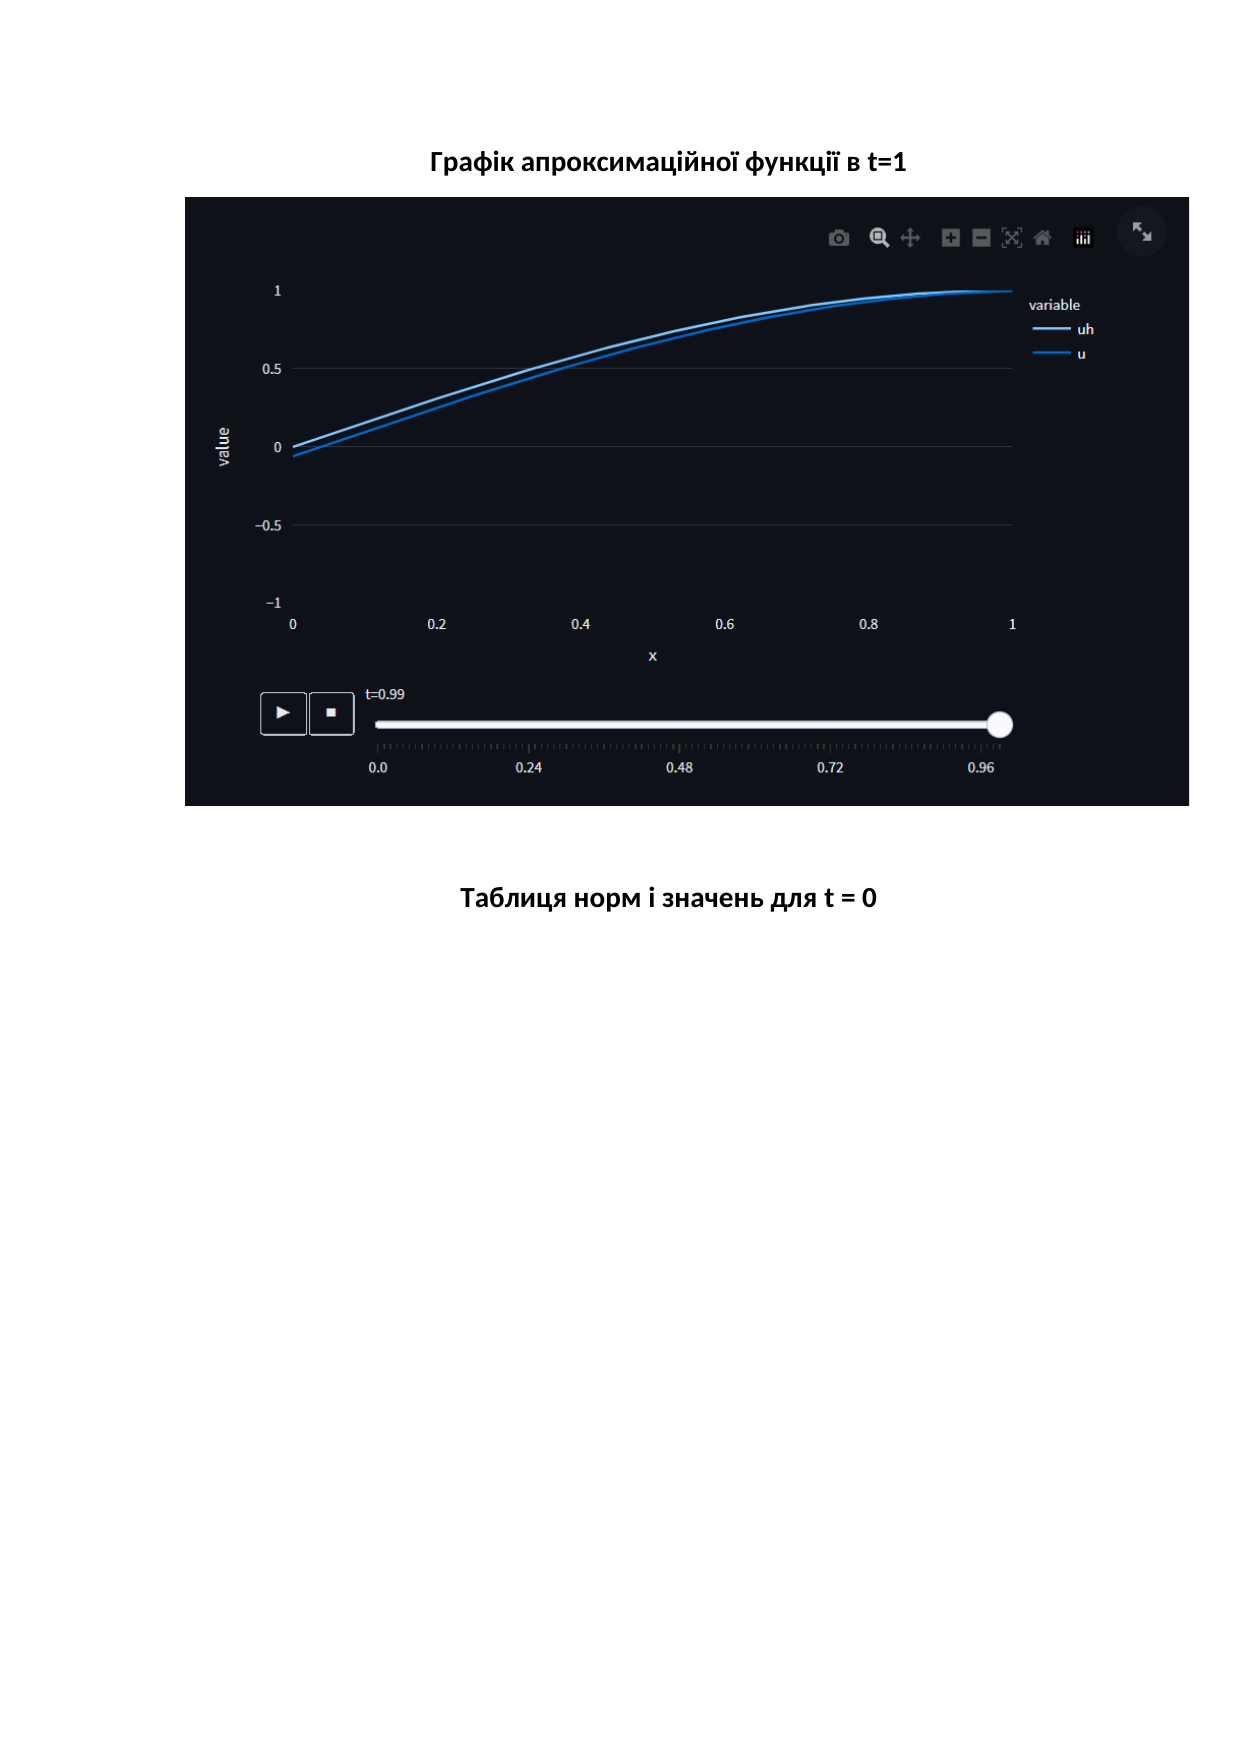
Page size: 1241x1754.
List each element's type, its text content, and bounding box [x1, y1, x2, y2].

text Графік апроксимаційної функції в t=1 [185, 143, 1152, 178]
text Таблиця норм і значень для t = 0 [185, 879, 1152, 914]
picture [185, 197, 1190, 806]
